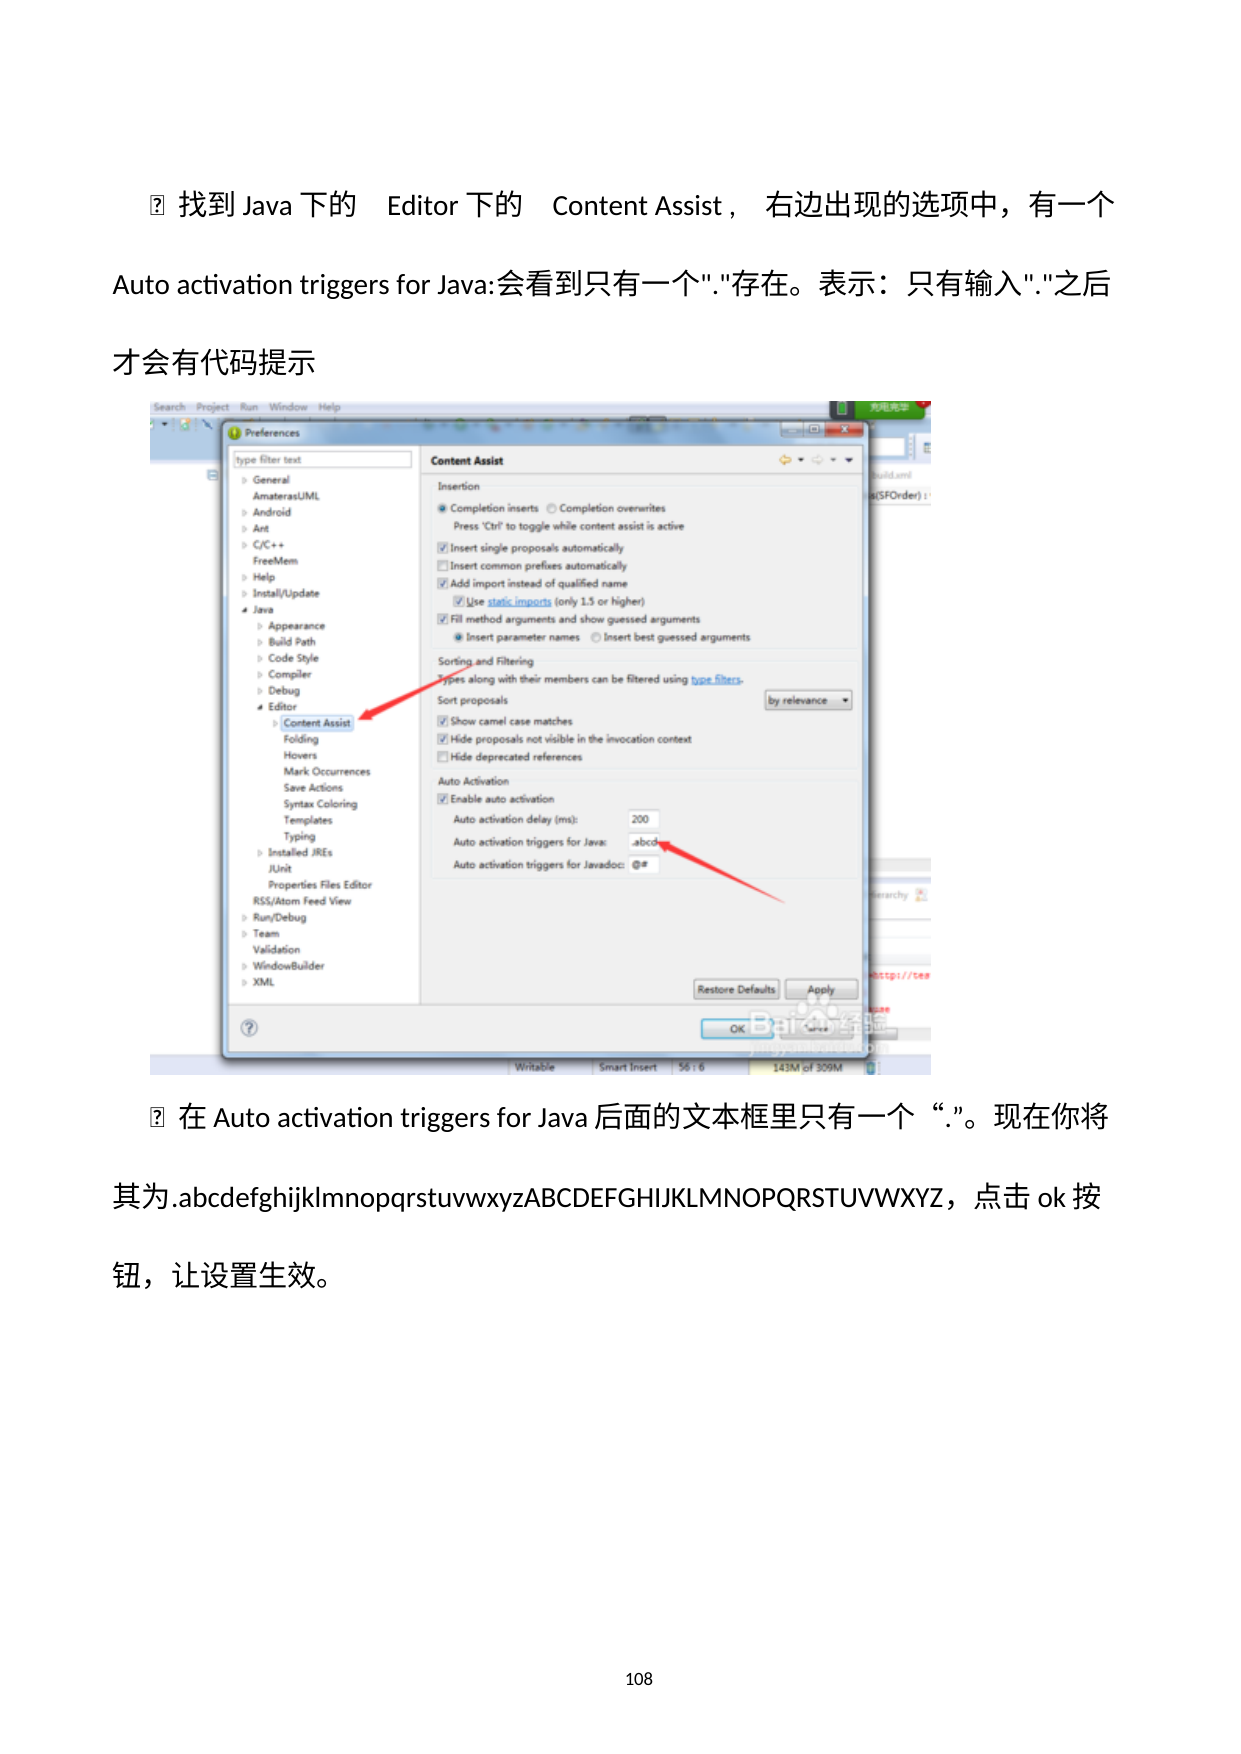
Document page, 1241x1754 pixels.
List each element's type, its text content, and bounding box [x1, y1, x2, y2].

text  在Auto activation triggers for Java后面的文本框里只有一个“.”。现在你将其为.abcdefghijklmnopqrstuvwxyzABCDEFGHIJKLMNOPQRSTUVWXYZ，点击ok按钮，让设置生效。 [112, 1075, 1128, 1313]
picture [150, 401, 931, 1075]
text  找到Java 下的 Editor 下的 Content Assist , 右边出现的选项中，有一个Auto activation triggers for Java:会看到只有一个"."存在。表示：只有输入"."之后才会有代码提示 [112, 163, 1128, 401]
